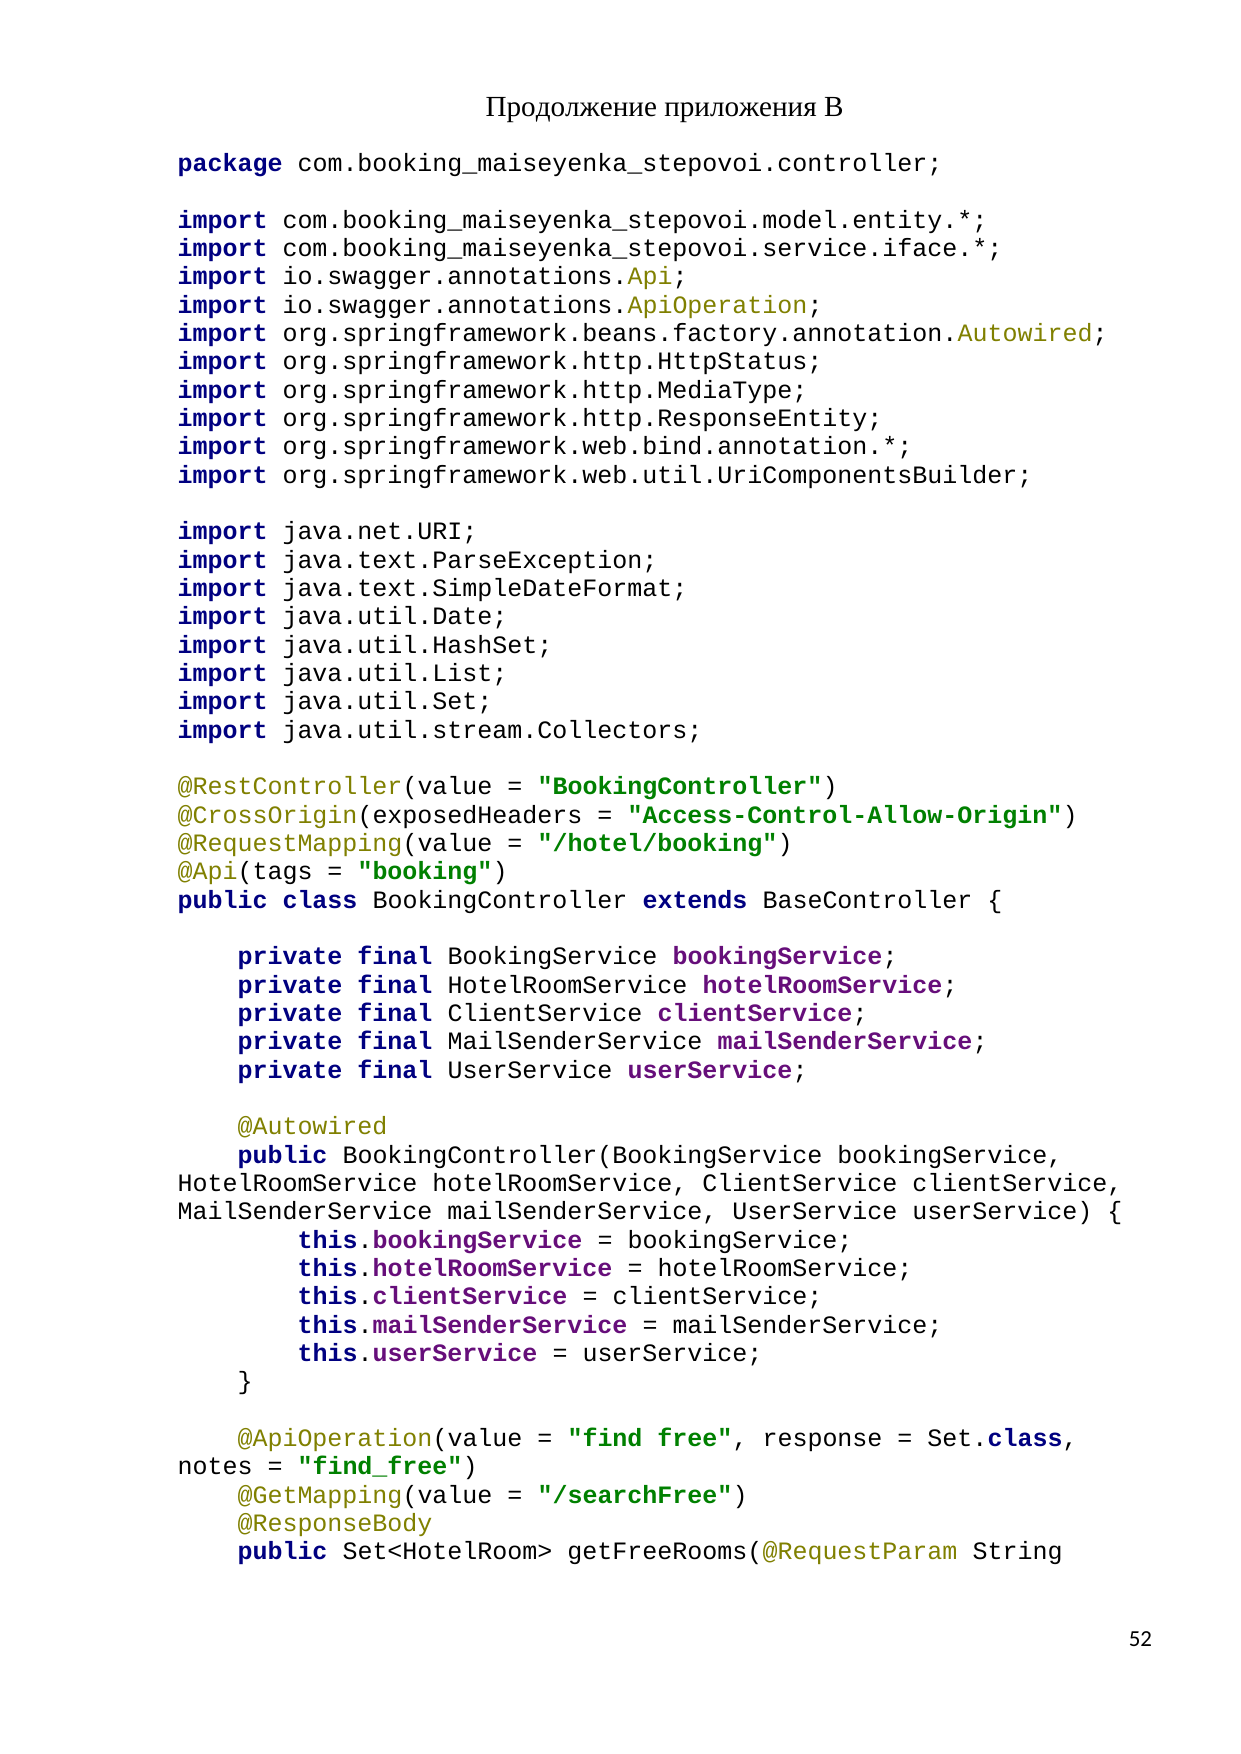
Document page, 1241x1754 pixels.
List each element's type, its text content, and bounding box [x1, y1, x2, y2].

text package com.booking_maiseyenka_stepovoi.controller; import com.booking_maiseyenka_stepovoi.model.entity.*; import com.booking_maiseyenka_stepovoi.service.iface.*; import io.swagger.annotations.Api; import io.swagger.annotations.ApiOperation; import org.springframework.beans.factory.annotation.Autowired; import org.springframework.http.HttpStatus; import org.springframework.http.MediaType; import org.springframework.http.ResponseEntity; import org.springframework.web.bind.annotation.*; import org.springframework.web.util.UriComponentsBuilder; import java.net.URI; import java.text.ParseException; import java.text.SimpleDateFormat; import java.util.Date; import java.util.HashSet; import java.util.List; import java.util.Set; import java.util.stream.Collectors; @RestController(value = "BookingController") @CrossOrigin(exposedHeaders = "Access-Control-Allow-Origin") @RequestMapping(value = "/hotel/booking") @Api(tags = "booking") public class BookingController extends BaseController { private final BookingService bookingService; private final HotelRoomService hotelRoomService; private final ClientService clientService; private final MailSenderService mailSenderService; private final UserService userService; @Autowired public BookingController(BookingService bookingService, HotelRoomService hotelRoomService, ClientService clientService, MailSenderService mailSenderService, UserService userService) { this.bookingService = bookingService; this.hotelRoomService = hotelRoomService; this.clientService = clientService; this.mailSenderService = mailSenderService; this.userService = userService; } @ApiOperation(value = "find free", response = Set.class, notes = "find_free") @GetMapping(value = "/searchFree") @ResponseBody public Set<HotelRoom> getFreeRooms(@RequestParam String [177, 151, 1152, 1567]
text Продолжение приложения В [177, 89, 1152, 122]
